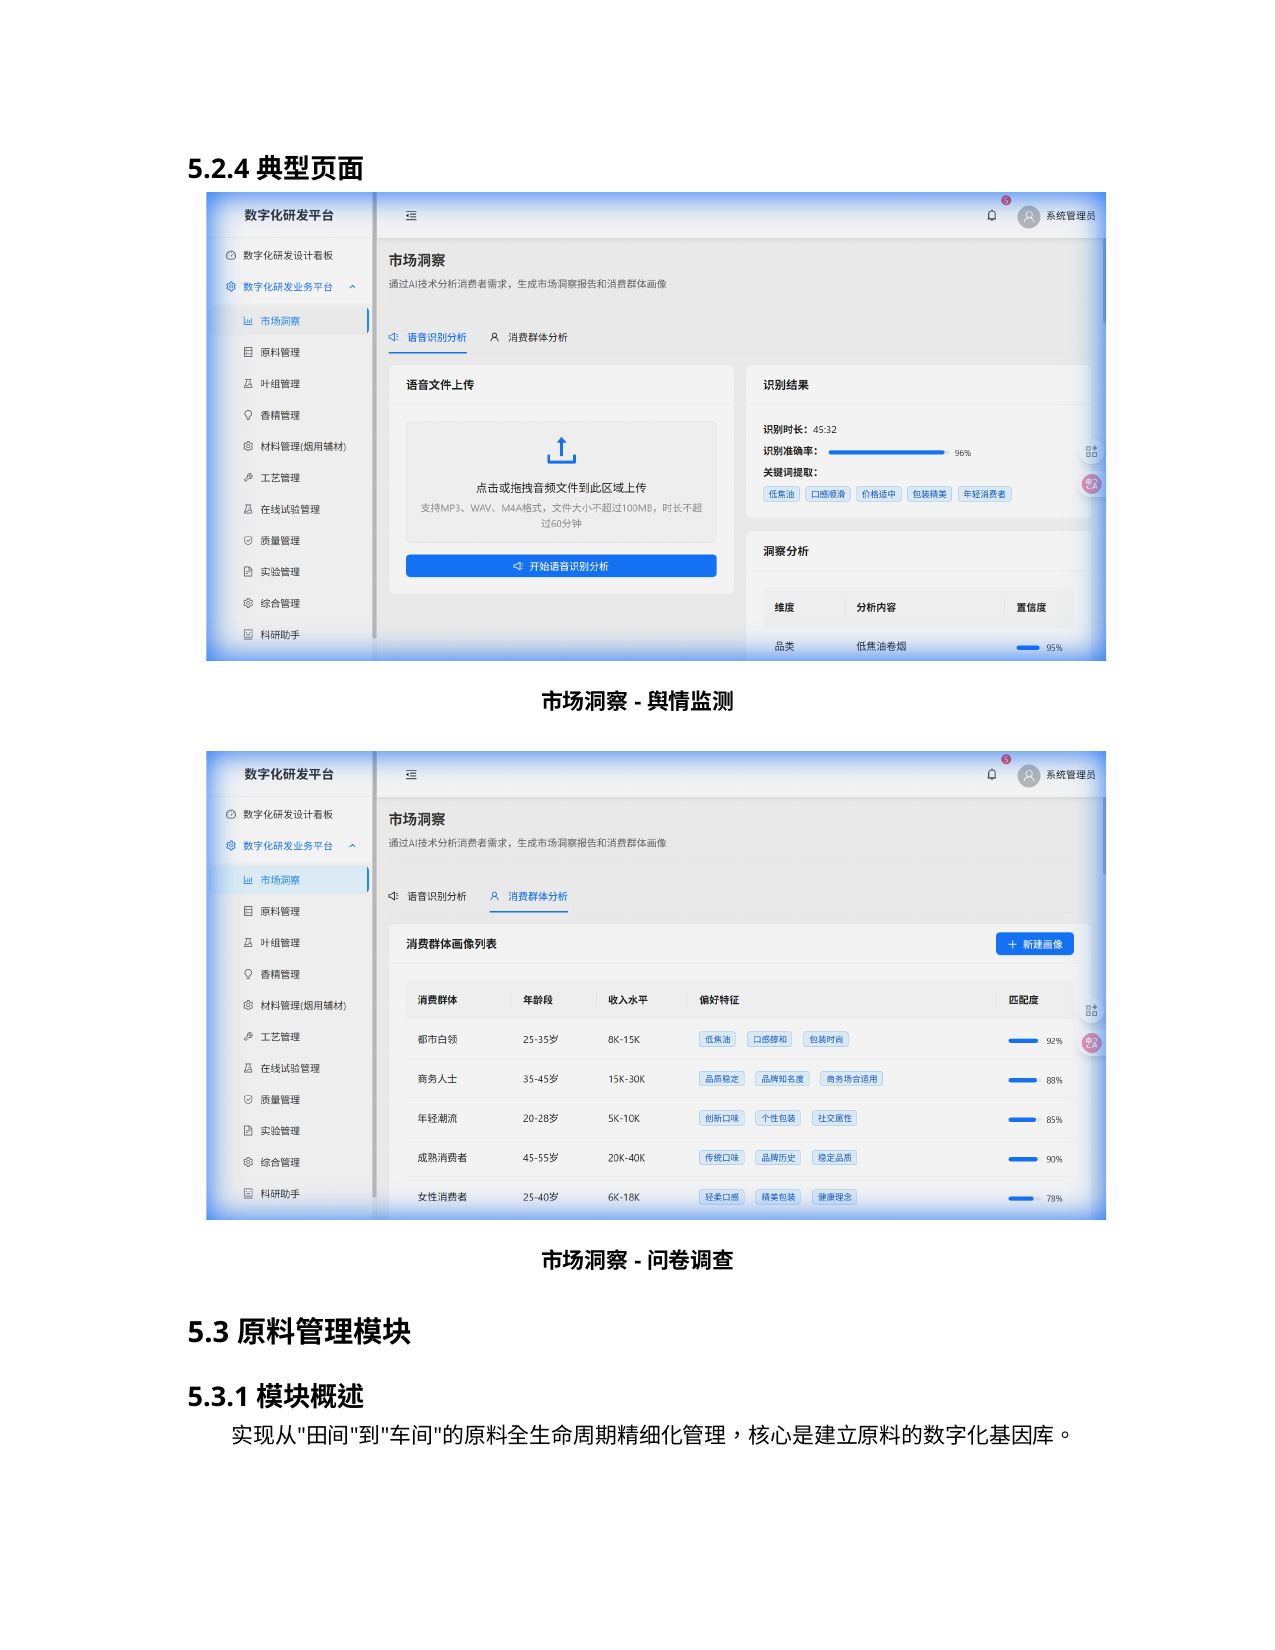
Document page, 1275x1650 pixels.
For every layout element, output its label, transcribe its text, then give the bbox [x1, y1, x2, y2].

subtitle 5.3.1 模块概述 [187, 1377, 1087, 1414]
text 市场洞察 - 舆情监测 [187, 686, 1087, 716]
text 实现从"田间"到"车间"的原料全生命周期精细化管理，核心是建立原料的数字化基因库。 [187, 1420, 1087, 1449]
text 市场洞察 - 问卷调查 [187, 1245, 1087, 1275]
picture [206, 192, 1107, 661]
picture [206, 751, 1107, 1220]
subtitle 5.3 原料管理模块 [187, 1311, 1087, 1351]
subtitle 5.2.4 典型页面 [187, 150, 1087, 187]
